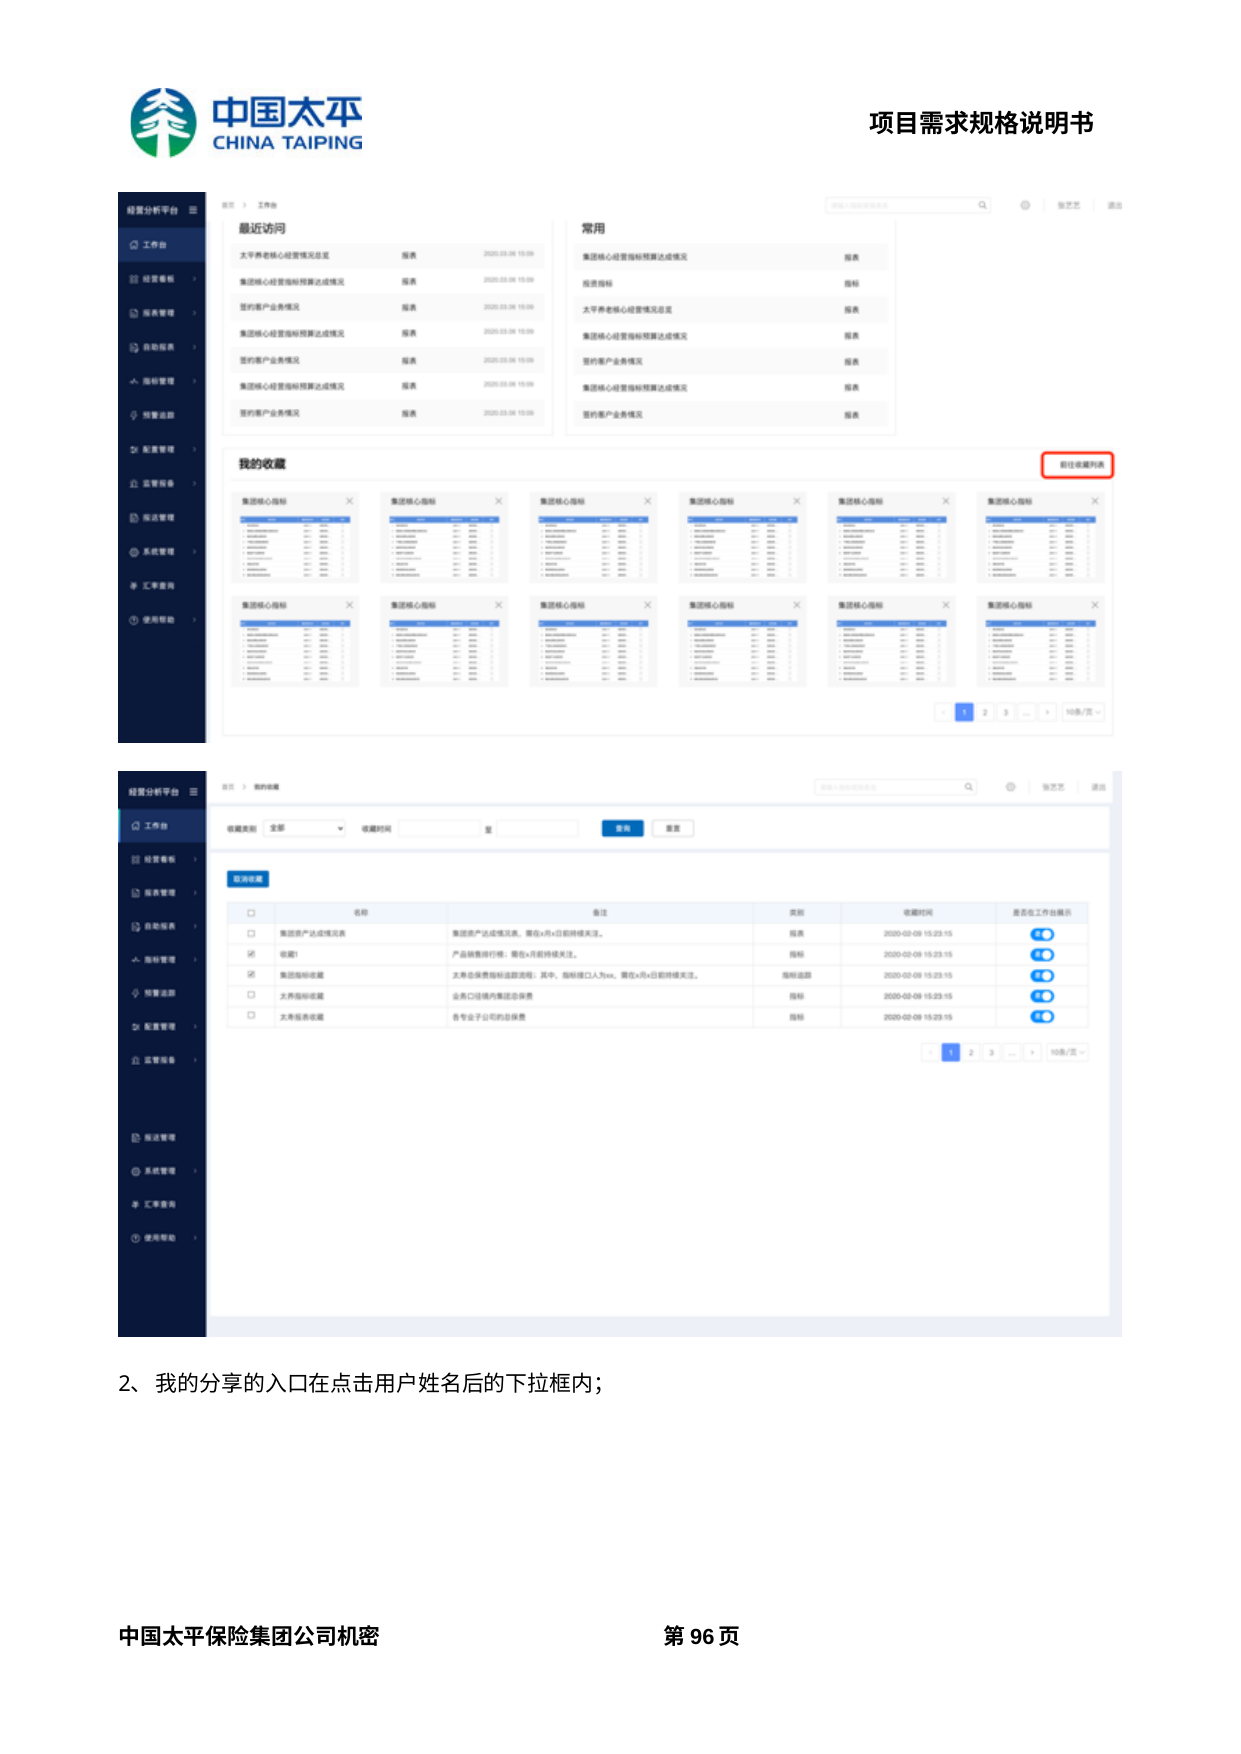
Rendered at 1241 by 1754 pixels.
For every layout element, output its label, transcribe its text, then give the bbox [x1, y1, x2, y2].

picture [118, 771, 1123, 1337]
picture [118, 192, 1123, 743]
picture [130, 88, 362, 158]
list 我的分享的入口在点击用户姓名后的下拉框内； [118, 1366, 1122, 1398]
